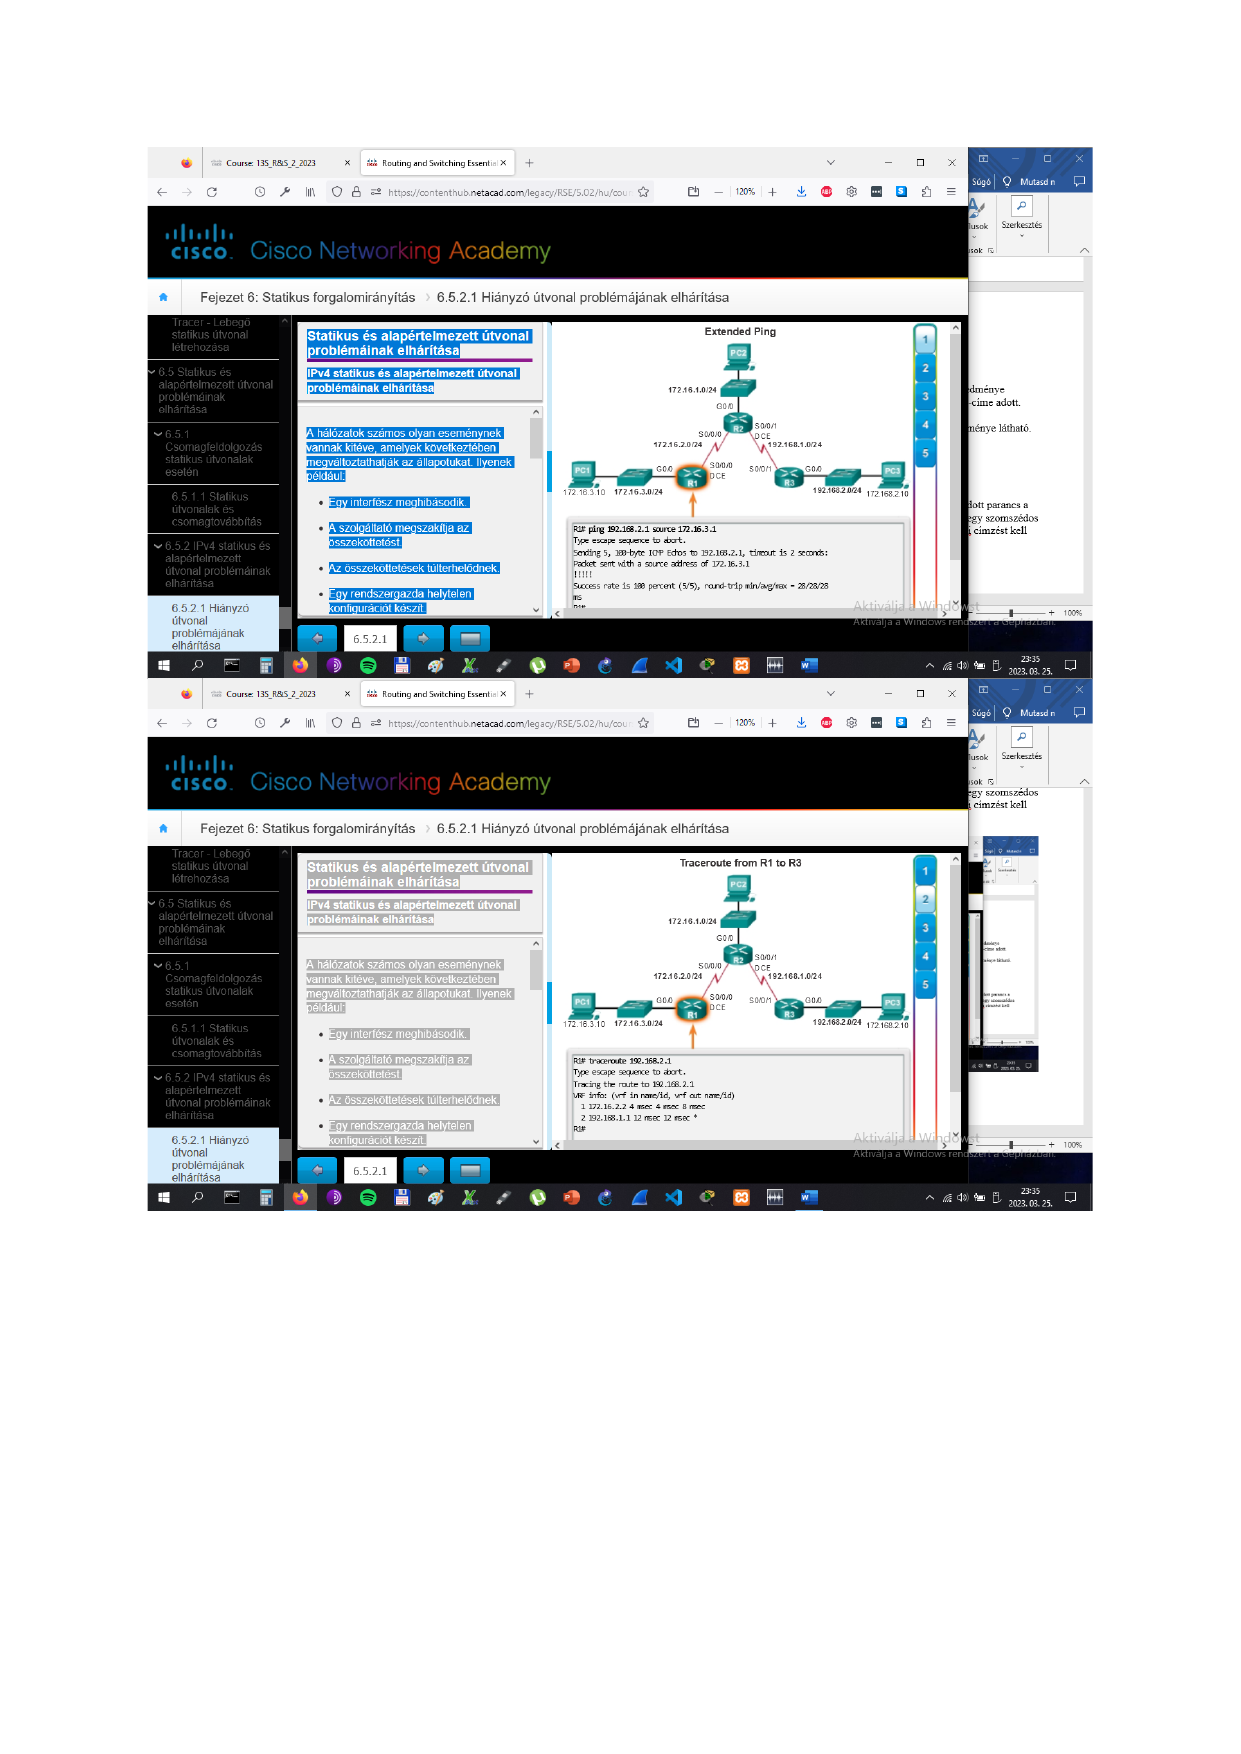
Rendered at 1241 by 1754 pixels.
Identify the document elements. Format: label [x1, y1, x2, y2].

picture [147, 147, 1093, 1211]
